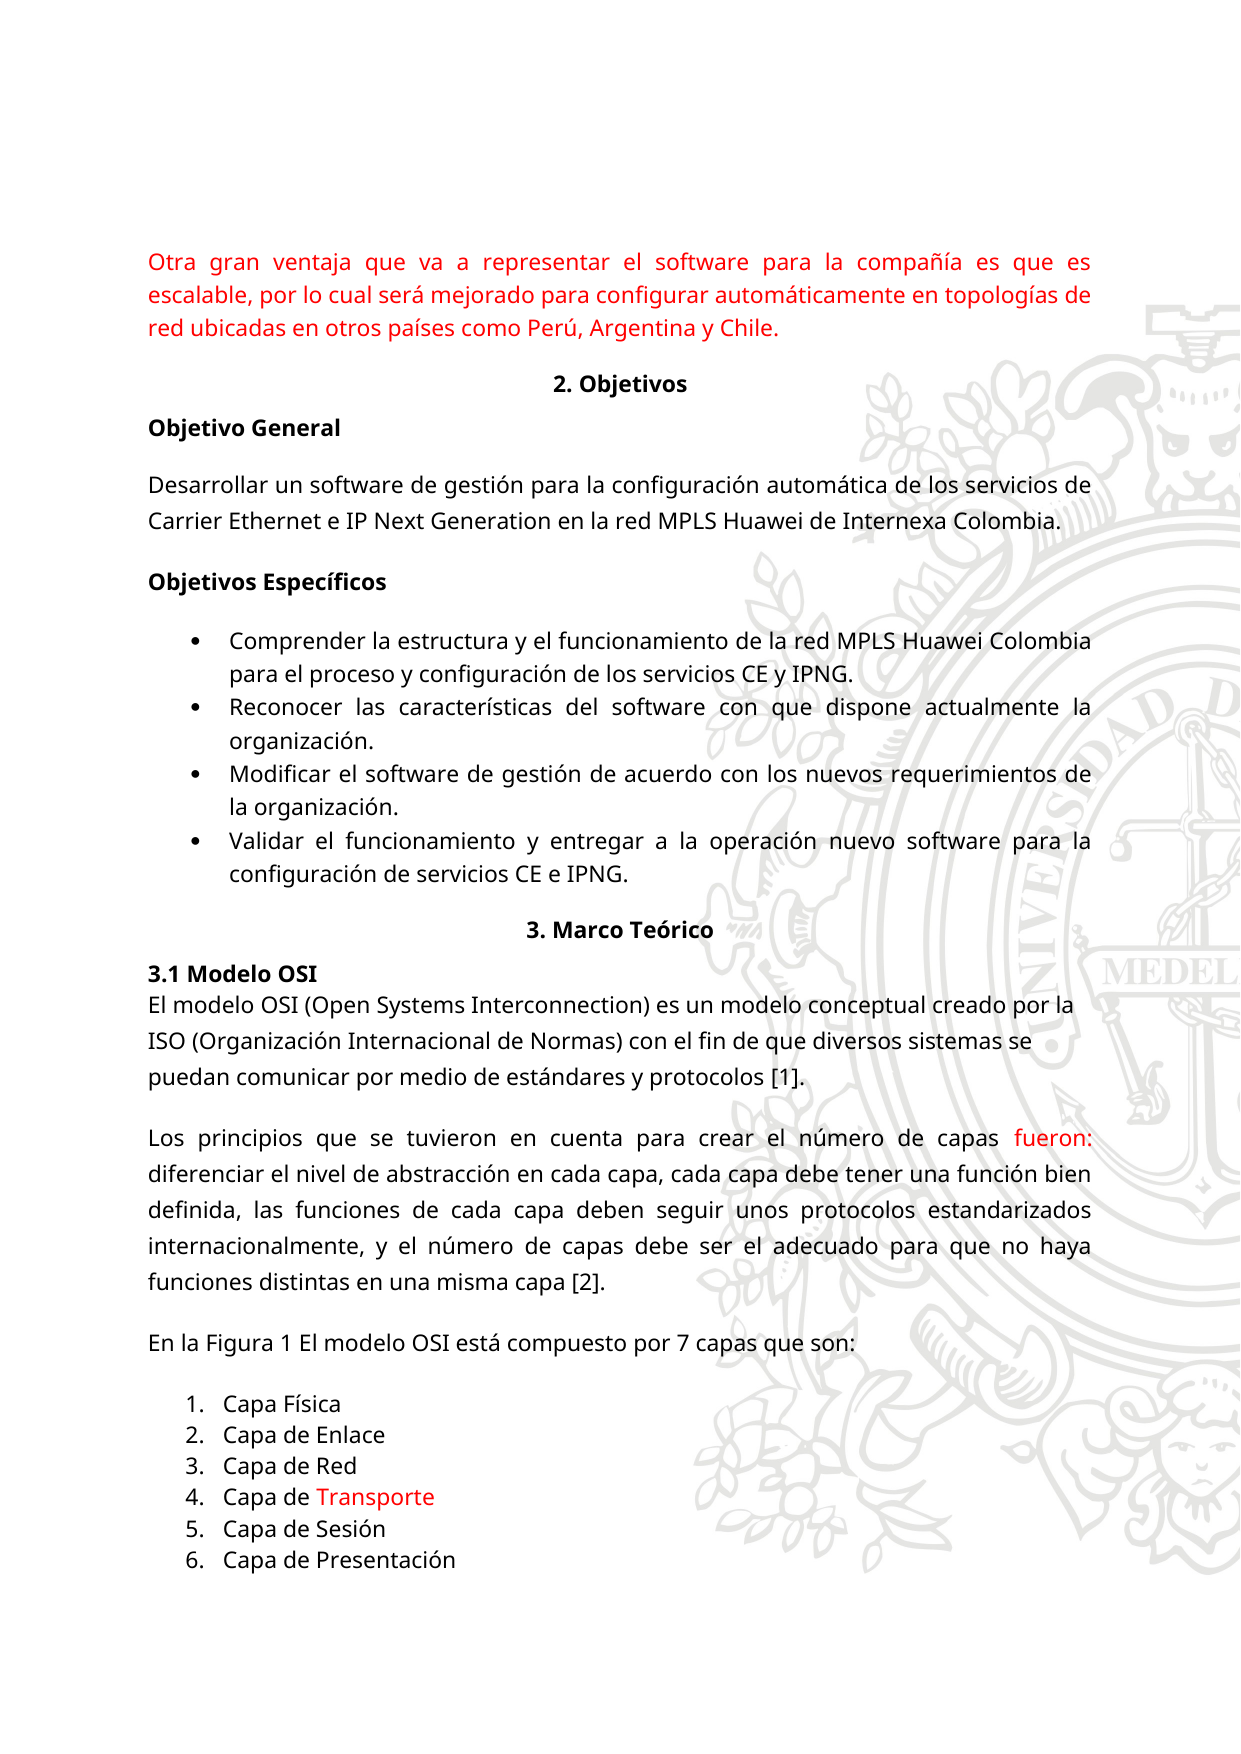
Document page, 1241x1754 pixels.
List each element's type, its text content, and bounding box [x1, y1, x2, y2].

text Objetivo General [148, 412, 1092, 443]
list Capa de Red [185, 1450, 1092, 1481]
text Otra gran ventaja que va a representar el software para la compañía es que es escalable, por lo cual será mejorado para configurar automáticamente en topologías de red ubicadas en otros países como Perú, Argentina y Chile. [148, 243, 1092, 343]
list Capa de Transporte [185, 1481, 1092, 1513]
text El modelo OSI (Open Systems Interconnection) es un modelo conceptual creado por la ISO (Organización Internacional de Normas) con el fin de que diversos sistemas se puedan comunicar por medio de estándares y protocolos . [148, 989, 1092, 1092]
text En la Figura 1 El modelo OSI está compuesto por 7 capas que son: [148, 1327, 1092, 1358]
subtitle Objetivos [148, 368, 1092, 399]
list Capa Física [185, 1388, 1092, 1419]
picture [0, 234, 1241, 1616]
list Comprender la estructura y el funcionamiento de la red MPLS Huawei Colombia para el proceso y configuración de los servicios CE y IPNG. [191, 622, 1092, 689]
subtitle Modelo OSI [148, 958, 1092, 989]
list Capa de Presentación [185, 1544, 1092, 1575]
list Capa de Enlace [185, 1419, 1092, 1450]
list Modificar el software de gestión de acuerdo con los nuevos requerimientos de la organización. [191, 756, 1092, 822]
list Capa de Sesión [185, 1513, 1092, 1544]
subtitle Marco Teórico [148, 914, 1092, 945]
list Validar el funcionamiento y entregar a la operación nuevo software para la configuración de servicios CE e IPNG. [191, 822, 1092, 889]
text Desarrollar un software de gestión para la configuración automática de los servicios de Carrier Ethernet e IP Next Generation en la red MPLS Huawei de Internexa Colombia. [148, 469, 1092, 536]
list Reconocer las características del software con que dispone actualmente la organización. [191, 689, 1092, 756]
text Objetivos Específicos [148, 566, 1092, 597]
text Los principios que se tuvieron en cuenta para crear el número de capas fueron: diferenciar el nivel de abstracción en cada capa, cada capa debe tener una función bien definida, las funciones de cada capa deben seguir unos protocolos estandarizados internacionalmente, y el número de capas debe ser el adecuado para que no haya funciones distintas en una misma capa [2]. [148, 1122, 1092, 1297]
